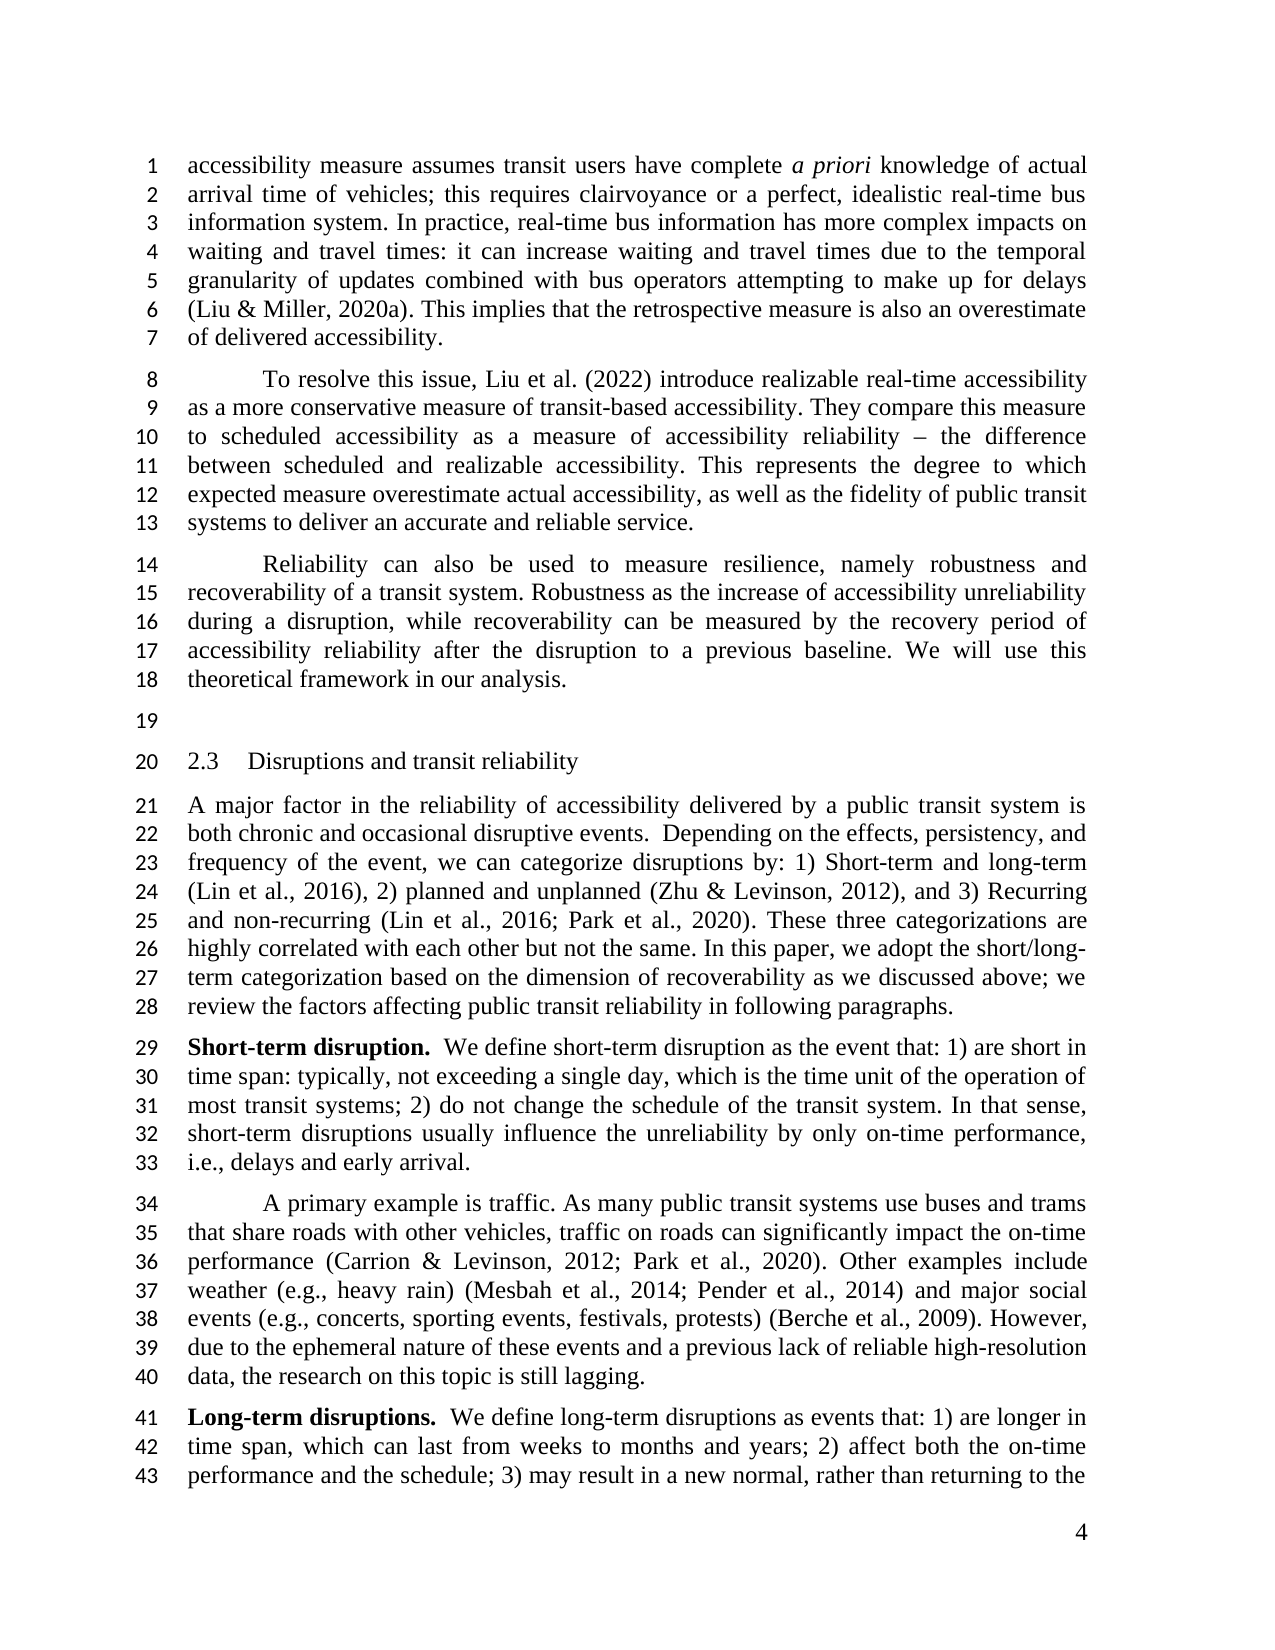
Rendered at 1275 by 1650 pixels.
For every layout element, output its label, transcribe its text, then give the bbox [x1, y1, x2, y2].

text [187, 150, 1087, 351]
subtitle Disruptions and transit reliability [187, 746, 1087, 775]
text Reliability can also be used to measure resilience, namely robustness and recoverability of a transit system. Robustness as the increase of accessibility unreliability during a disruption, while recoverability can be measured by the recovery period of accessibility reliability after the disruption to a previous baseline. We will use this theoretical framework in our analysis. [187, 549, 1087, 692]
text A major factor in the reliability of accessibility delivered by a public transit system is both chronic and occasional disruptive events. Depending on the effects, persistency, and frequency of the event, we can categorize disruptions by: 1) Short-term and long-term (Lin et al., 2016), 2) planned and unplanned (Zhu & Levinson, 2012), and 3) Recurring and non-recurring (Lin et al., 2016; Park et al., 2020). These three categorizations are highly correlated with each other but not the same. In this paper, we adopt the short/long-term categorization based on the dimension of recoverability as we discussed above; we review the factors affecting public transit reliability in following paragraphs. [187, 790, 1087, 1020]
text Short-term disruption. We define short-term disruption as the event that: 1) are short in time span: typically, not exceeding a single day, which is the time unit of the operation of most transit systems; 2) do not change the schedule of the transit system. In that sense, short-term disruptions usually influence the unreliability by only on-time performance, i.e., delays and early arrival. [187, 1032, 1087, 1176]
text A primary example is traffic. As many public transit systems use buses and trams that share roads with other vehicles, traffic on roads can significantly impact the on-time performance (Carrion & Levinson, 2012; Park et al., 2020). Other examples include weather (e.g., heavy rain) (Mesbah et al., 2014; Pender et al., 2014) and major social events (e.g., concerts, sporting events, festivals, protests) (Berche et al., 2009). However, due to the ephemeral nature of these events and a previous lack of reliable high-resolution data, the research on this topic is still lagging. [187, 1188, 1087, 1390]
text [187, 1402, 1087, 1488]
text To resolve this issue, Liu et al. (2022) introduce realizable real-time accessibility as a more conservative measure of transit-based accessibility. They compare this measure to scheduled accessibility as a measure of accessibility reliability – the difference between scheduled and realizable accessibility. This represents the degree to which expected measure overestimate actual accessibility, as well as the fidelity of public transit systems to deliver an accurate and reliable service. [187, 364, 1087, 536]
